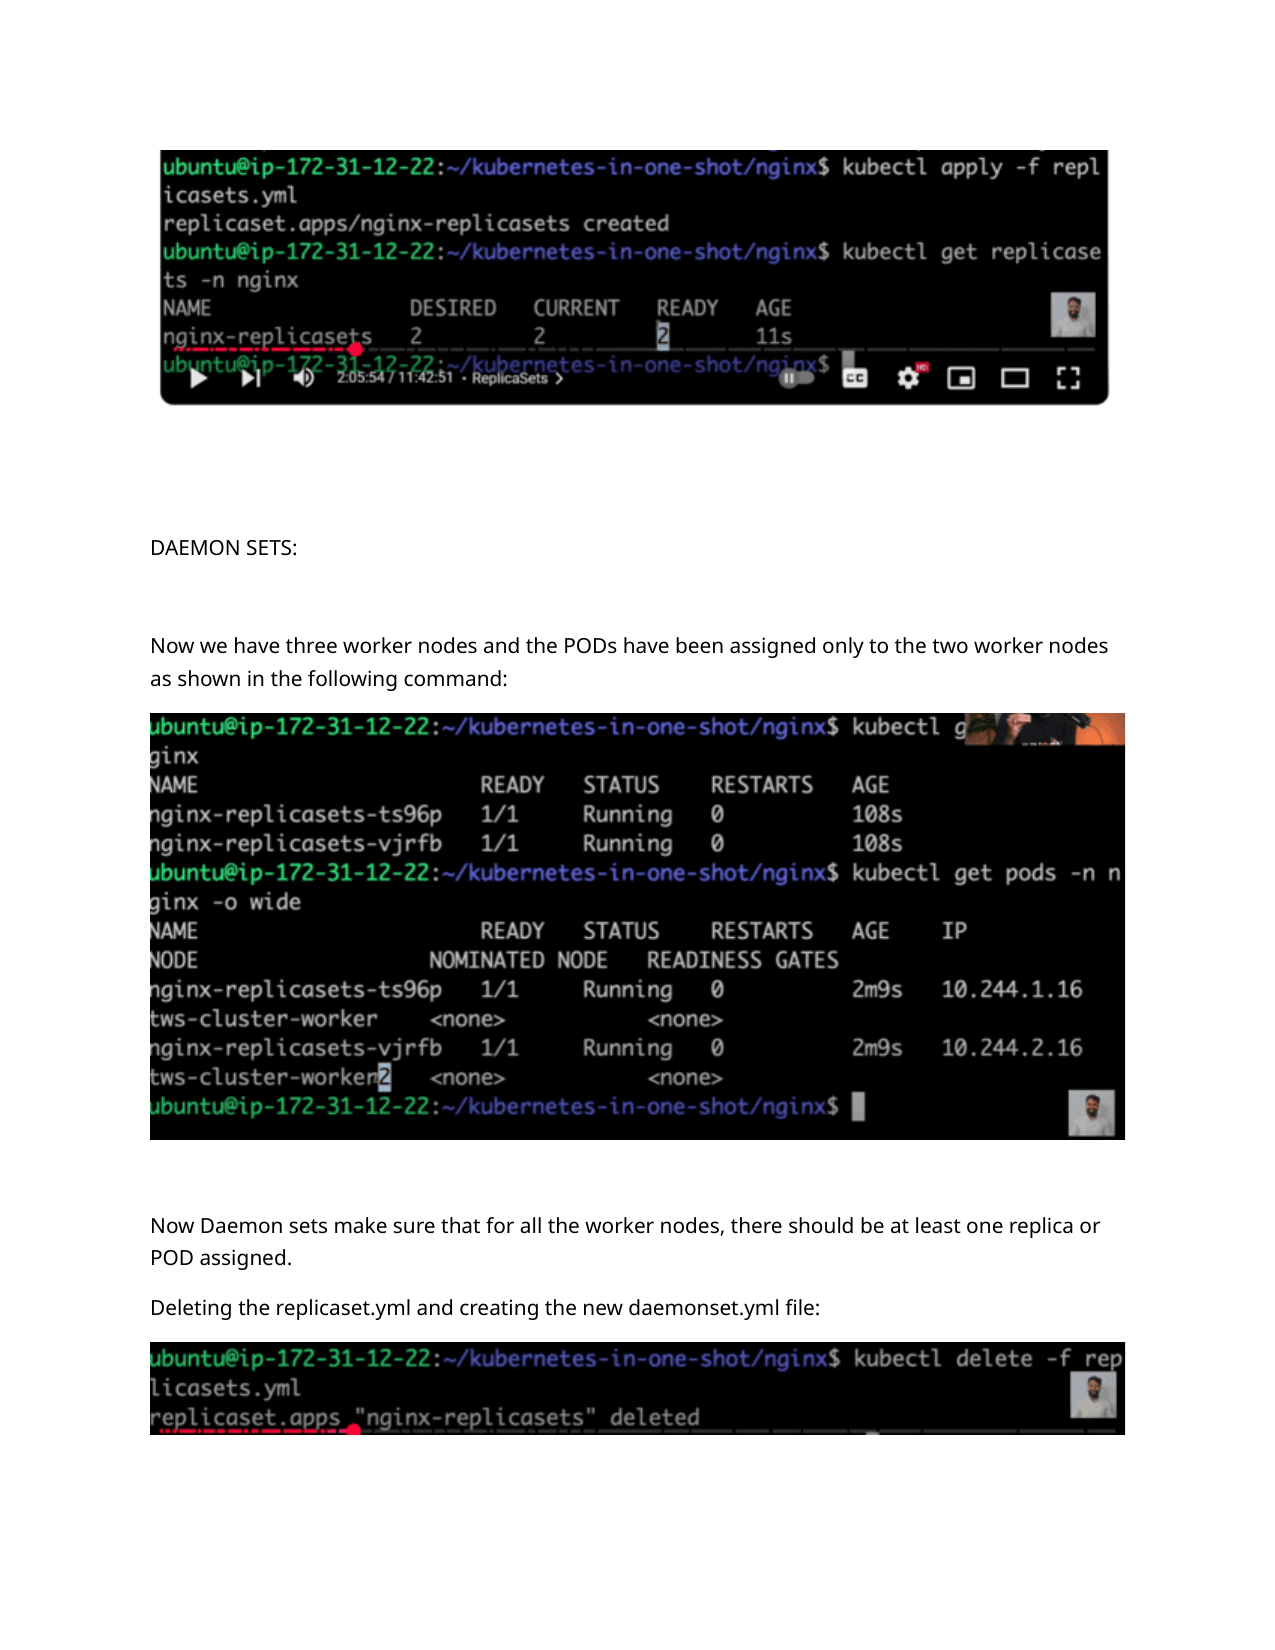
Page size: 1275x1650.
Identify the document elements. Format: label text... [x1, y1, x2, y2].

picture [150, 713, 1125, 1140]
picture [150, 150, 1125, 413]
text DAEMON SETS: [150, 533, 1125, 562]
text Now Daemon sets make sure that for all the worker nodes, there should be at least one replica or POD assigned. [150, 1211, 1125, 1272]
picture [150, 1342, 1125, 1435]
text Now we have three worker nodes and the PODs have been assigned only to the two worker nodes as shown in the following command: [150, 632, 1125, 693]
text Deleting the replicaset.yml and creating the new daemonset.yml file: [150, 1293, 1125, 1321]
